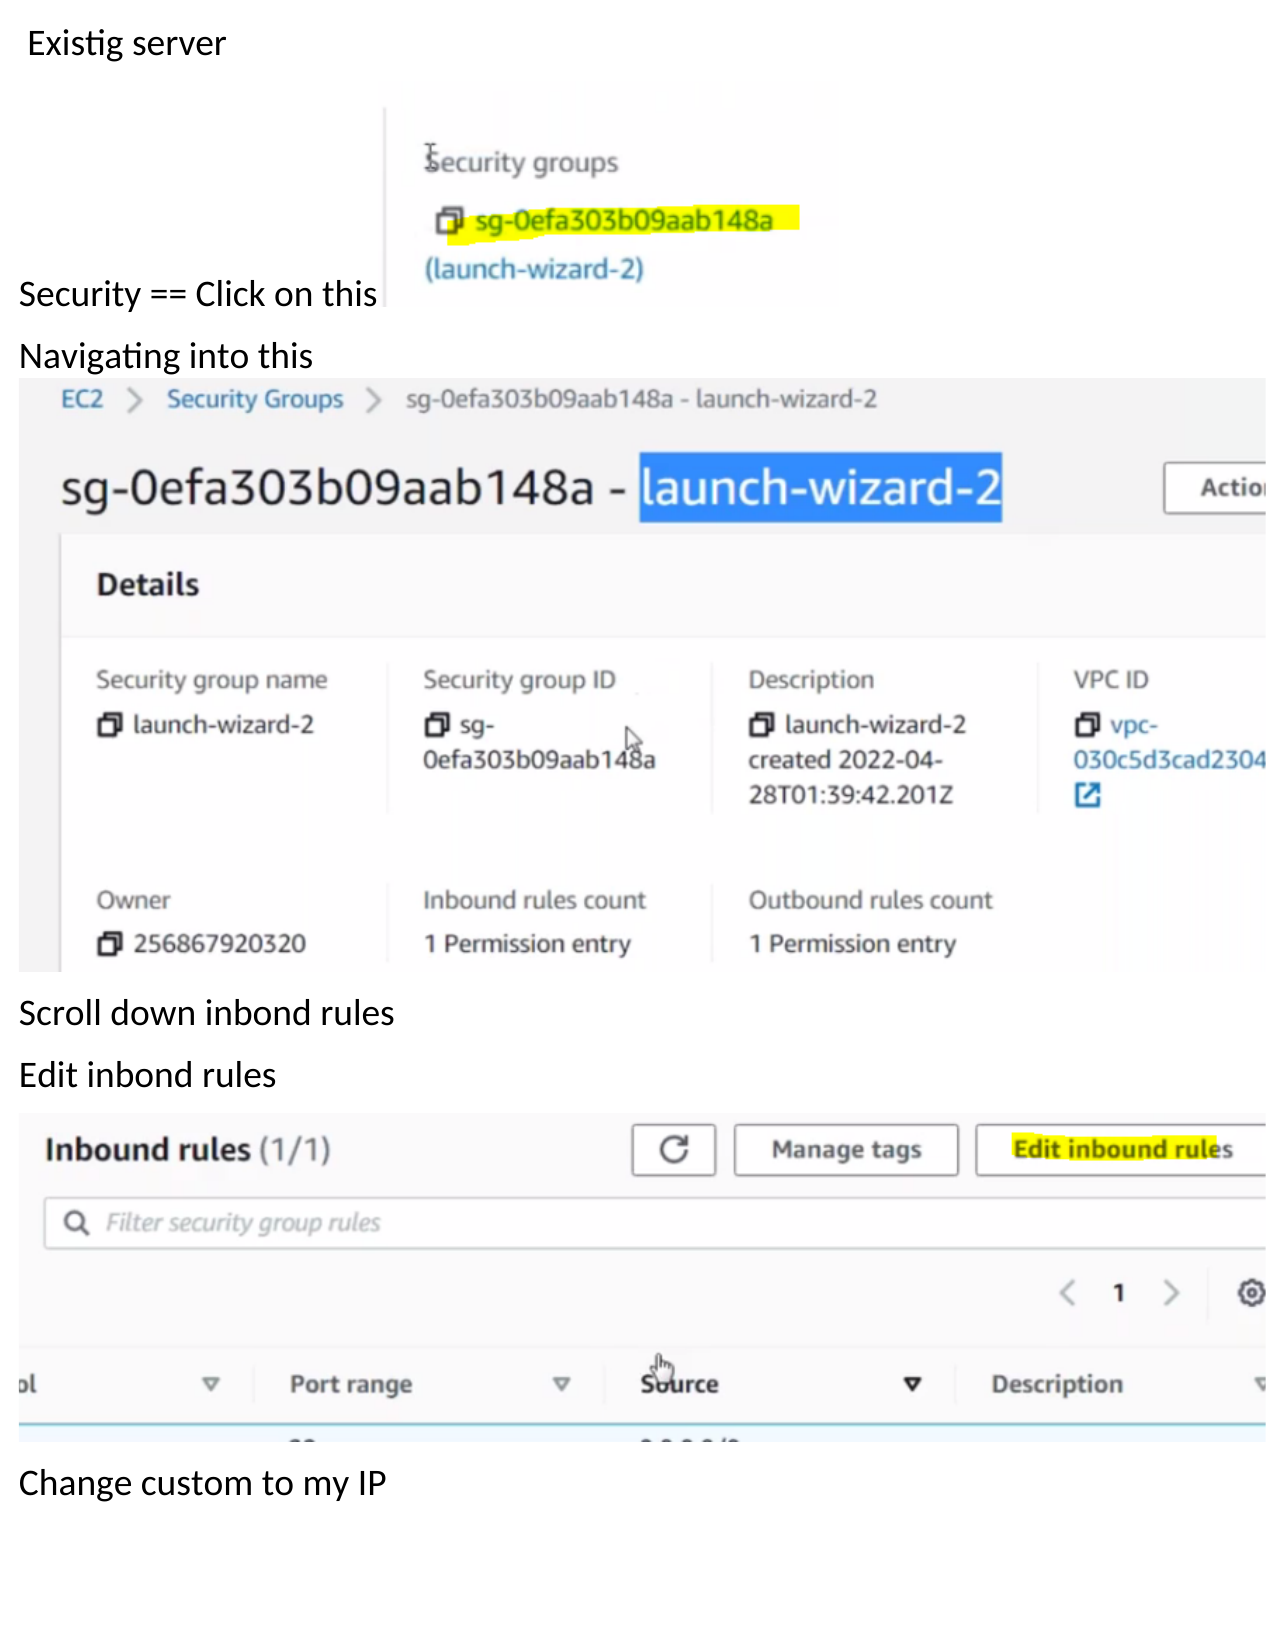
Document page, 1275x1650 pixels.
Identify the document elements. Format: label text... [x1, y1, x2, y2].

picture [18, 1113, 1266, 1442]
text Existig server [19, 19, 1266, 64]
text Edit inbond rules [19, 1051, 1266, 1097]
picture [18, 378, 1266, 972]
text Navigating into this [19, 332, 1266, 378]
picture [377, 81, 839, 307]
text Scroll down inbond rules [19, 989, 1266, 1034]
text Change custom to my IP [19, 1459, 1266, 1504]
